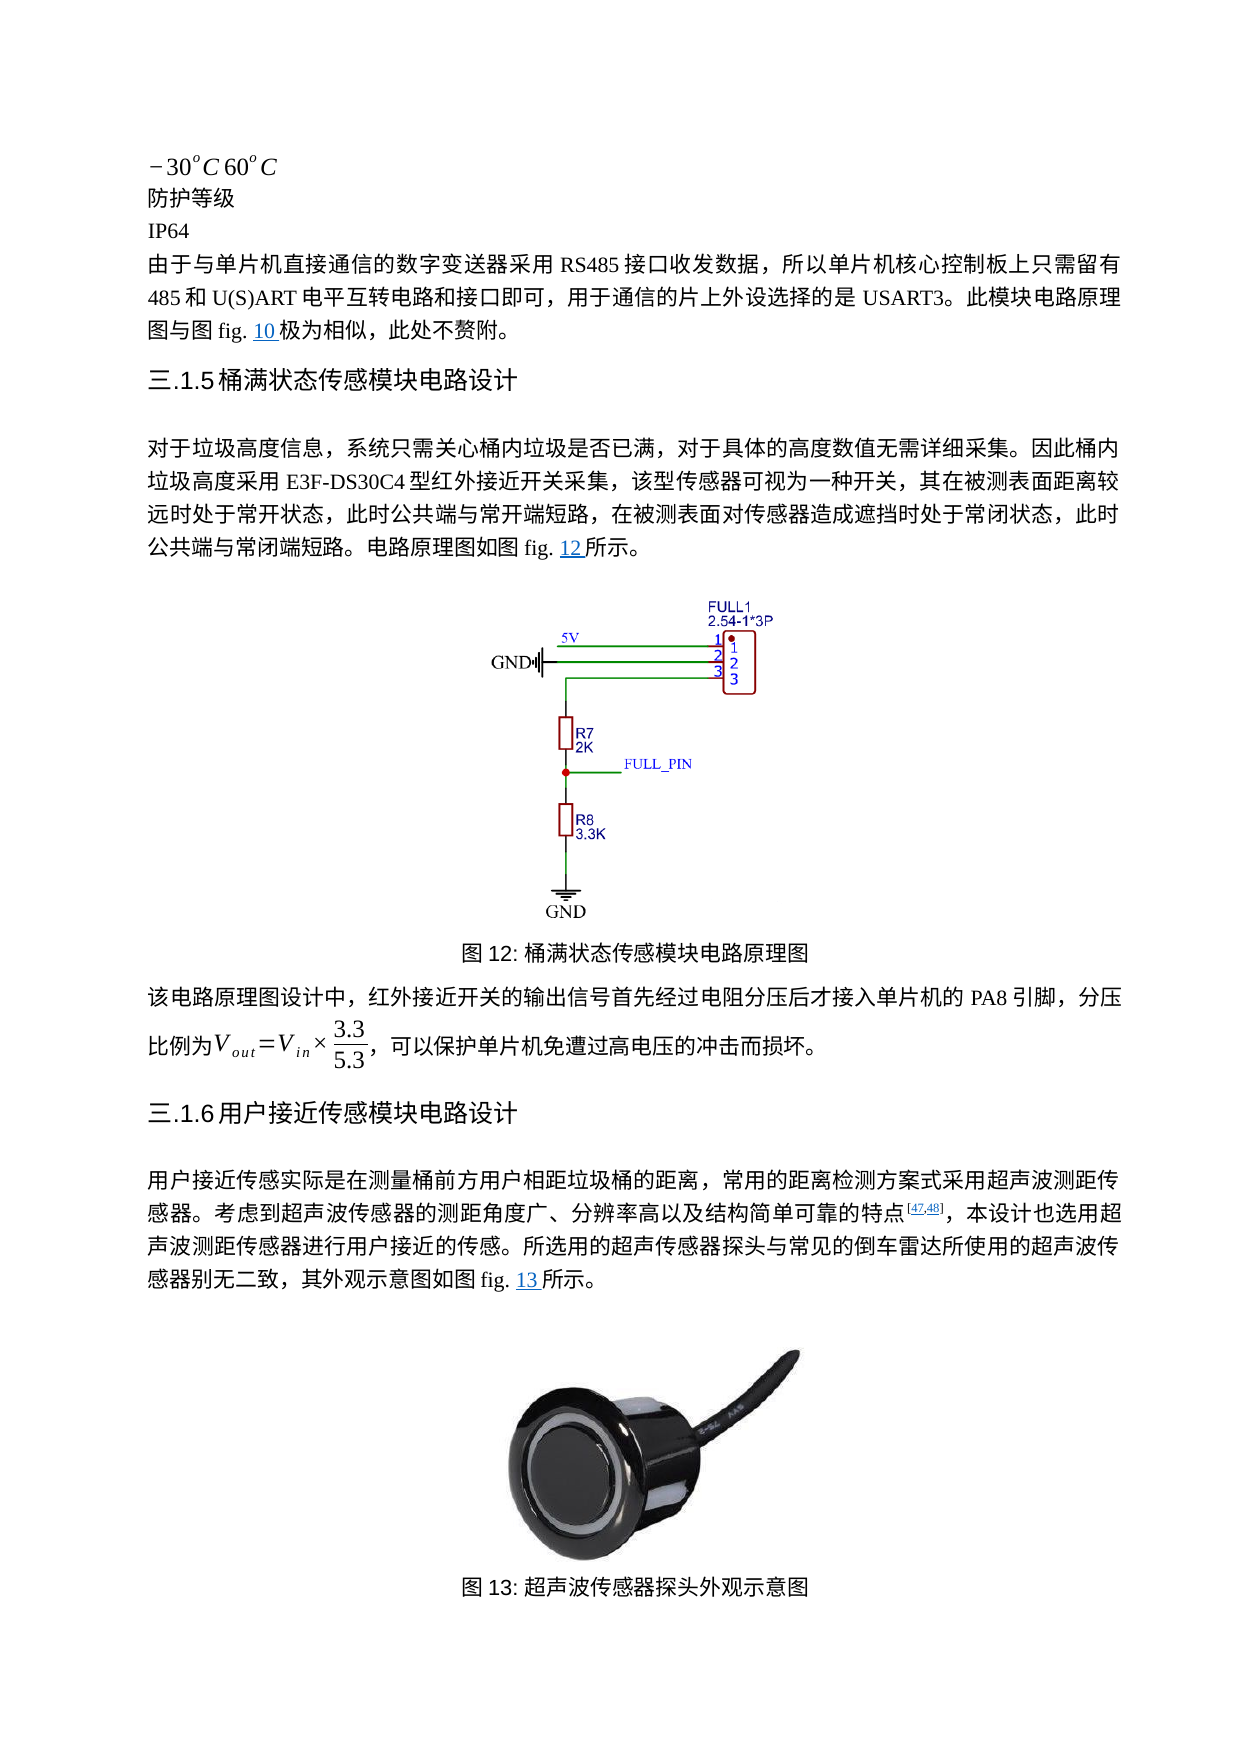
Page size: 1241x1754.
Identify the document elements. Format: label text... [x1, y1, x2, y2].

subtitle 用户接近传感模块电路设计 [148, 1078, 1122, 1144]
picture [487, 583, 783, 925]
text 图 13: 超声波传感器探头外观示意图 [148, 1569, 1122, 1602]
subtitle 桶满状态传感模块电路设计 [148, 346, 1122, 412]
picture [457, 1305, 813, 1569]
text 图 12: 桶满状态传感模块电路原理图 [148, 936, 1122, 969]
